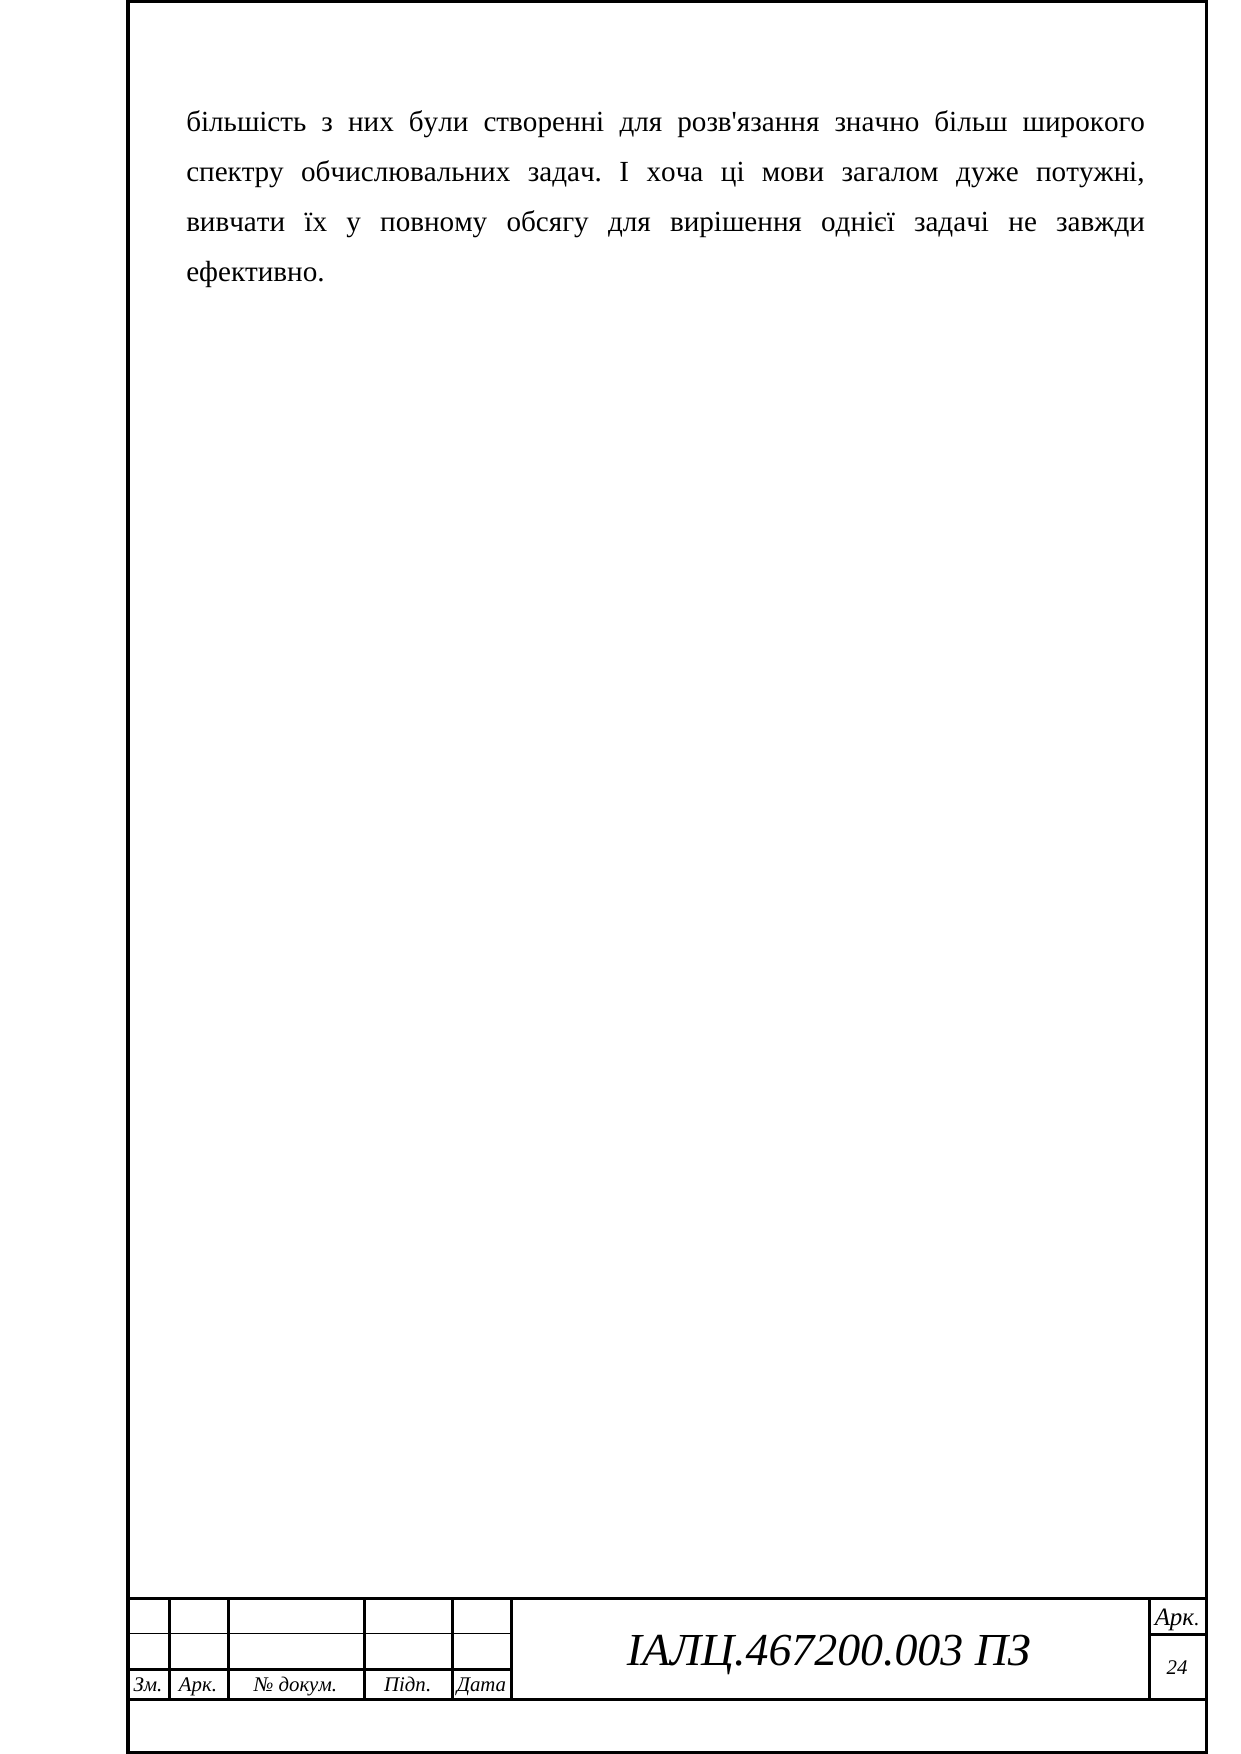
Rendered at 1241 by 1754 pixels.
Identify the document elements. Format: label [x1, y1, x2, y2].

text [186, 104, 1146, 288]
